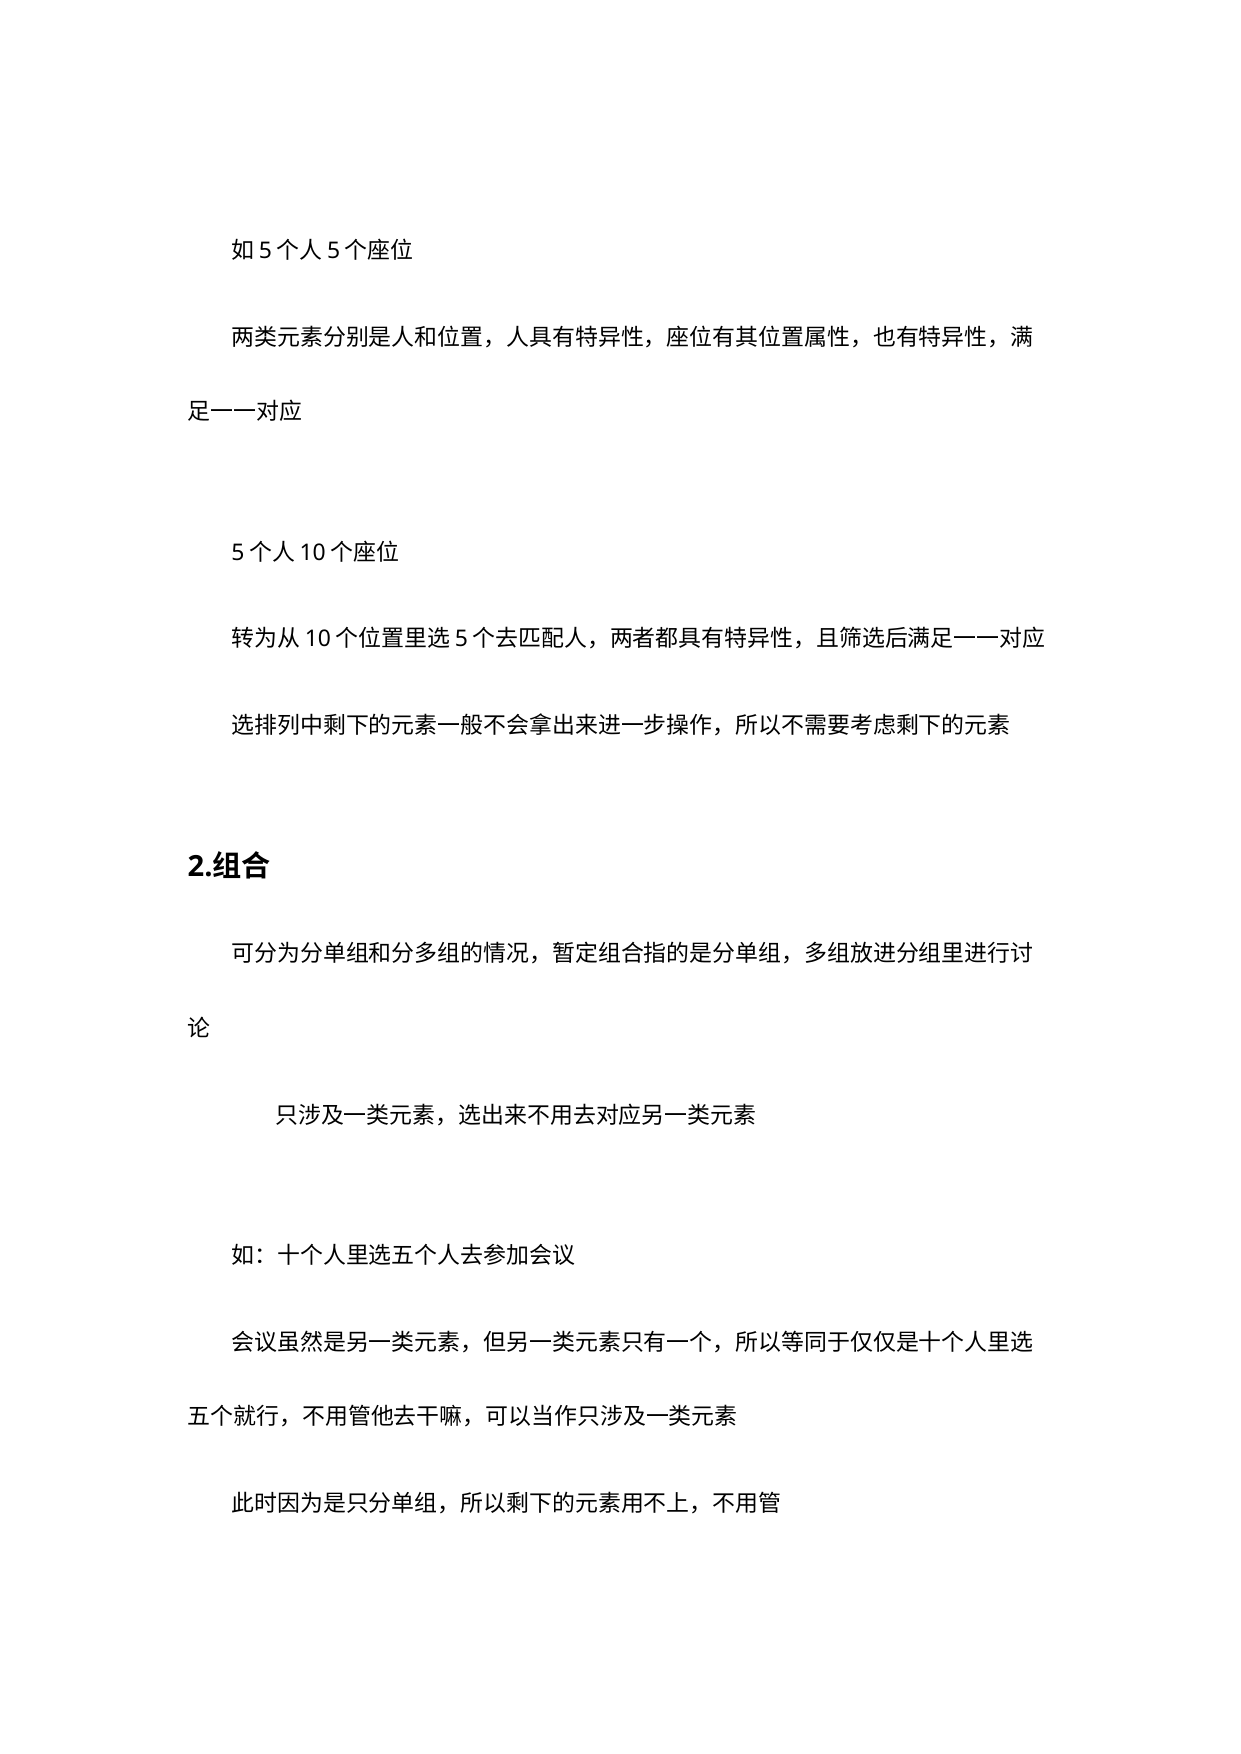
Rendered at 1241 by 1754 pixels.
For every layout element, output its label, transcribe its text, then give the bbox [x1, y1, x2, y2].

text 只涉及一类元素，选出来不用去对应另一类元素 [187, 1081, 1053, 1146]
text 转为从10个位置里选5个去匹配人，两者都具有特异性，且筛选后满足一一对应 [187, 604, 1053, 669]
text 两类元素分别是人和位置，人具有特异性，座位有其位置属性，也有特异性，满足一一对应 [187, 302, 1053, 442]
text 如5个人5个座位 [187, 216, 1053, 281]
text 如：十个人里选五个人去参加会议 [187, 1221, 1053, 1286]
text 会议虽然是另一类元素，但另一类元素只有一个，所以等同于仅仅是十个人里选五个就行，不用管他去干嘛，可以当作只涉及一类元素 [187, 1308, 1053, 1447]
text 2.组合 [187, 831, 1053, 896]
text 此时因为是只分单组，所以剩下的元素用不上，不用管 [187, 1469, 1053, 1534]
text 5个人10个座位 [187, 518, 1053, 583]
text 选排列中剩下的元素一般不会拿出来进一步操作，所以不需要考虑剩下的元素 [187, 691, 1053, 756]
text 可分为分单组和分多组的情况，暂定组合指的是分单组，多组放进分组里进行讨论 [187, 919, 1053, 1059]
